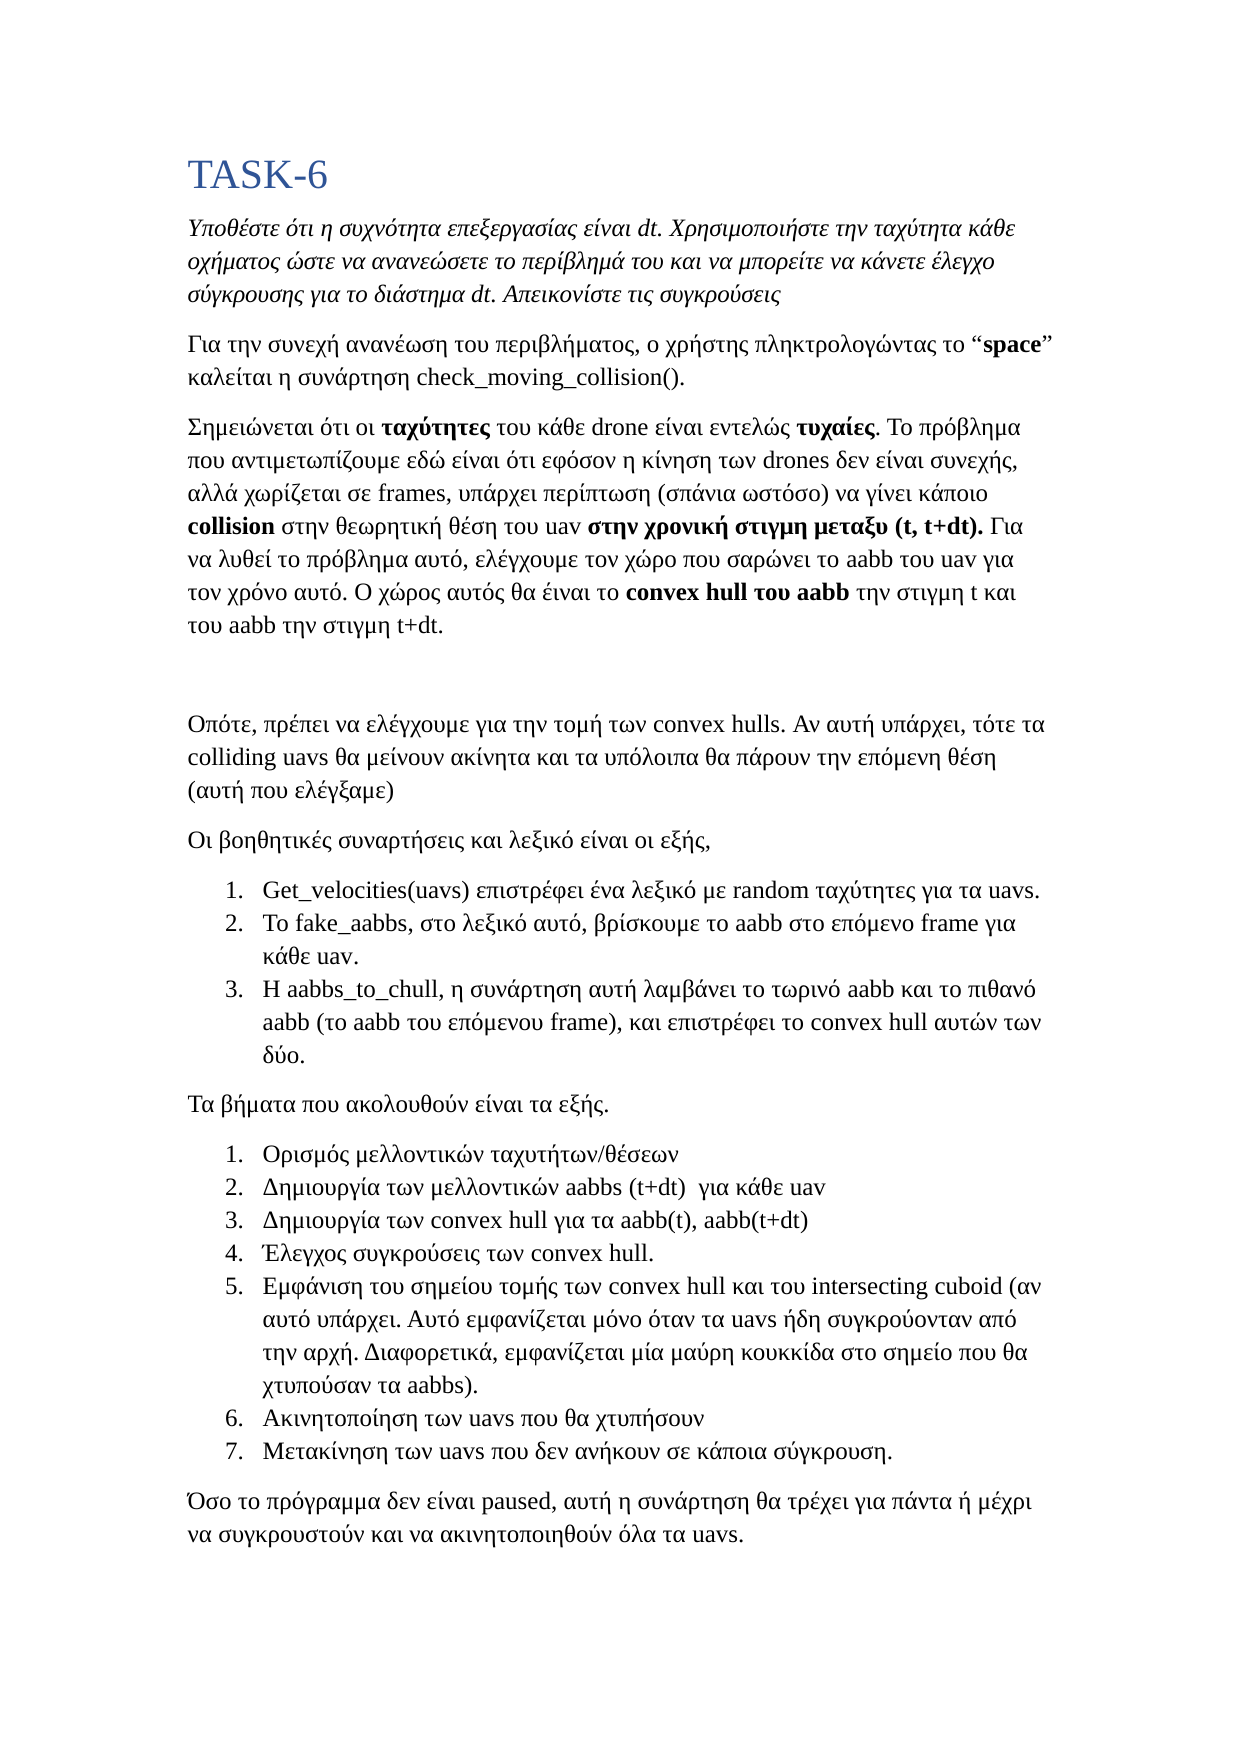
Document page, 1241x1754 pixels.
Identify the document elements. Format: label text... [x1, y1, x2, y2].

list Εμφάνιση του σημείου τομής των convex hull και του intersecting cuboid (αν αυτό υπάρχει. Αυτό εμφανίζεται μόνο όταν τα uavs ήδη συγκρούονταν από την αρχή. Διαφορετικά, εμφανίζεται μία μαύρη κουκκίδα στο σημείο που θα χτυπούσαν τα aabbs). [225, 1271, 1053, 1399]
text Για την συνεχή ανανέωση του περιβλήματος, ο χρήστης πληκτρολογώντας το “space” καλείται η συνάρτηση check_moving_collision(). [187, 329, 1053, 391]
list Έλεγχος συγκρούσεις των convex hull. [225, 1238, 1053, 1267]
text Υποθέστε ότι η συχνότητα επεξεργασίας είναι dt. Χρησιμοποιήστε την ταχύτητα κάθε οχήματος ώστε να ανανεώσετε το περίβλημά του και να μπορείτε να κάνετε έλεγχο σύγκρουσης για το διάστημα dt. Απεικονίστε τις συγκρούσεις [187, 213, 1053, 308]
subtitle TASK-6 [187, 150, 1053, 198]
list Ορισμός μελλοντικών ταχυτήτων/θέσεων [225, 1139, 1053, 1168]
list Δημιουργία των μελλοντικών aabbs (t+dt) για κάθε uav [225, 1172, 1053, 1201]
list Μετακίνηση των uavs που δεν ανήκουν σε κάποια σύγκρουση. [225, 1436, 1053, 1465]
list Ακινητοποίηση των uavs που θα χτυπήσουν [225, 1403, 1053, 1432]
text Οπότε, πρέπει να ελέγχουμε για την τομή των convex hulls. Αν αυτή υπάρχει, τότε τα colliding uavs θα μείνουν ακίνητα και τα υπόλοιπα θα πάρουν την επόμενη θέση (αυτή που ελέγξαμε) [187, 709, 1053, 804]
text Τα βήματα που ακολουθούν είναι τα εξής. [187, 1089, 1053, 1118]
text Όσο το πρόγραμμα δεν είναι paused, αυτή η συνάρτηση θα τρέχει για πάντα ή μέχρι να συγκρουστούν και να ακινητοποιηθούν όλα τα uavs. [187, 1486, 1053, 1548]
text Οι βοηθητικές συναρτήσεις και λεξικό είναι οι εξής, [187, 825, 1053, 854]
list H aabbs_to_chull, η συνάρτηση αυτή λαμβάνει το τωρινό aabb και το πιθανό aabb (το aabb του επόμενου frame), και επιστρέφει το convex hull αυτών των δύο. [225, 974, 1053, 1069]
list Δημιουργία των convex hull για τα aabb(t), aabb(t+dt) [225, 1205, 1053, 1234]
list Get_velocities(uavs) επιστρέφει ένα λεξικό με random ταχύτητες για τα uavs. [225, 875, 1053, 903]
list Το fake_aabbs, στο λεξικό αυτό, βρίσκουμε το aabb στο επόμενο frame για κάθε uav. [225, 908, 1053, 969]
text Σημειώνεται ότι οι ταχύτητες του κάθε drone είναι εντελώς τυχαίες. Το πρόβλημα που αντιμετωπίζουμε εδώ είναι ότι εφόσον η κίνηση των drones δεν είναι συνεχής, αλλά χωρίζεται σε frames, υπάρχει περίπτωση (σπάνια ωστόσο) να γίνει κάποιο collision στην θεωρητική θέση του uav στην χρονική στιγμη μεταξυ (t, t+dt). Για να λυθεί το πρόβλημα αυτό, ελέγχουμε τον χώρο που σαρώνει το aabb του uav για τον χρόνο αυτό. Ο χώρος αυτός θα έιναι το convex hull του aabb την στιγμη t και του aabb την στιγμη t+dt. [187, 412, 1053, 639]
